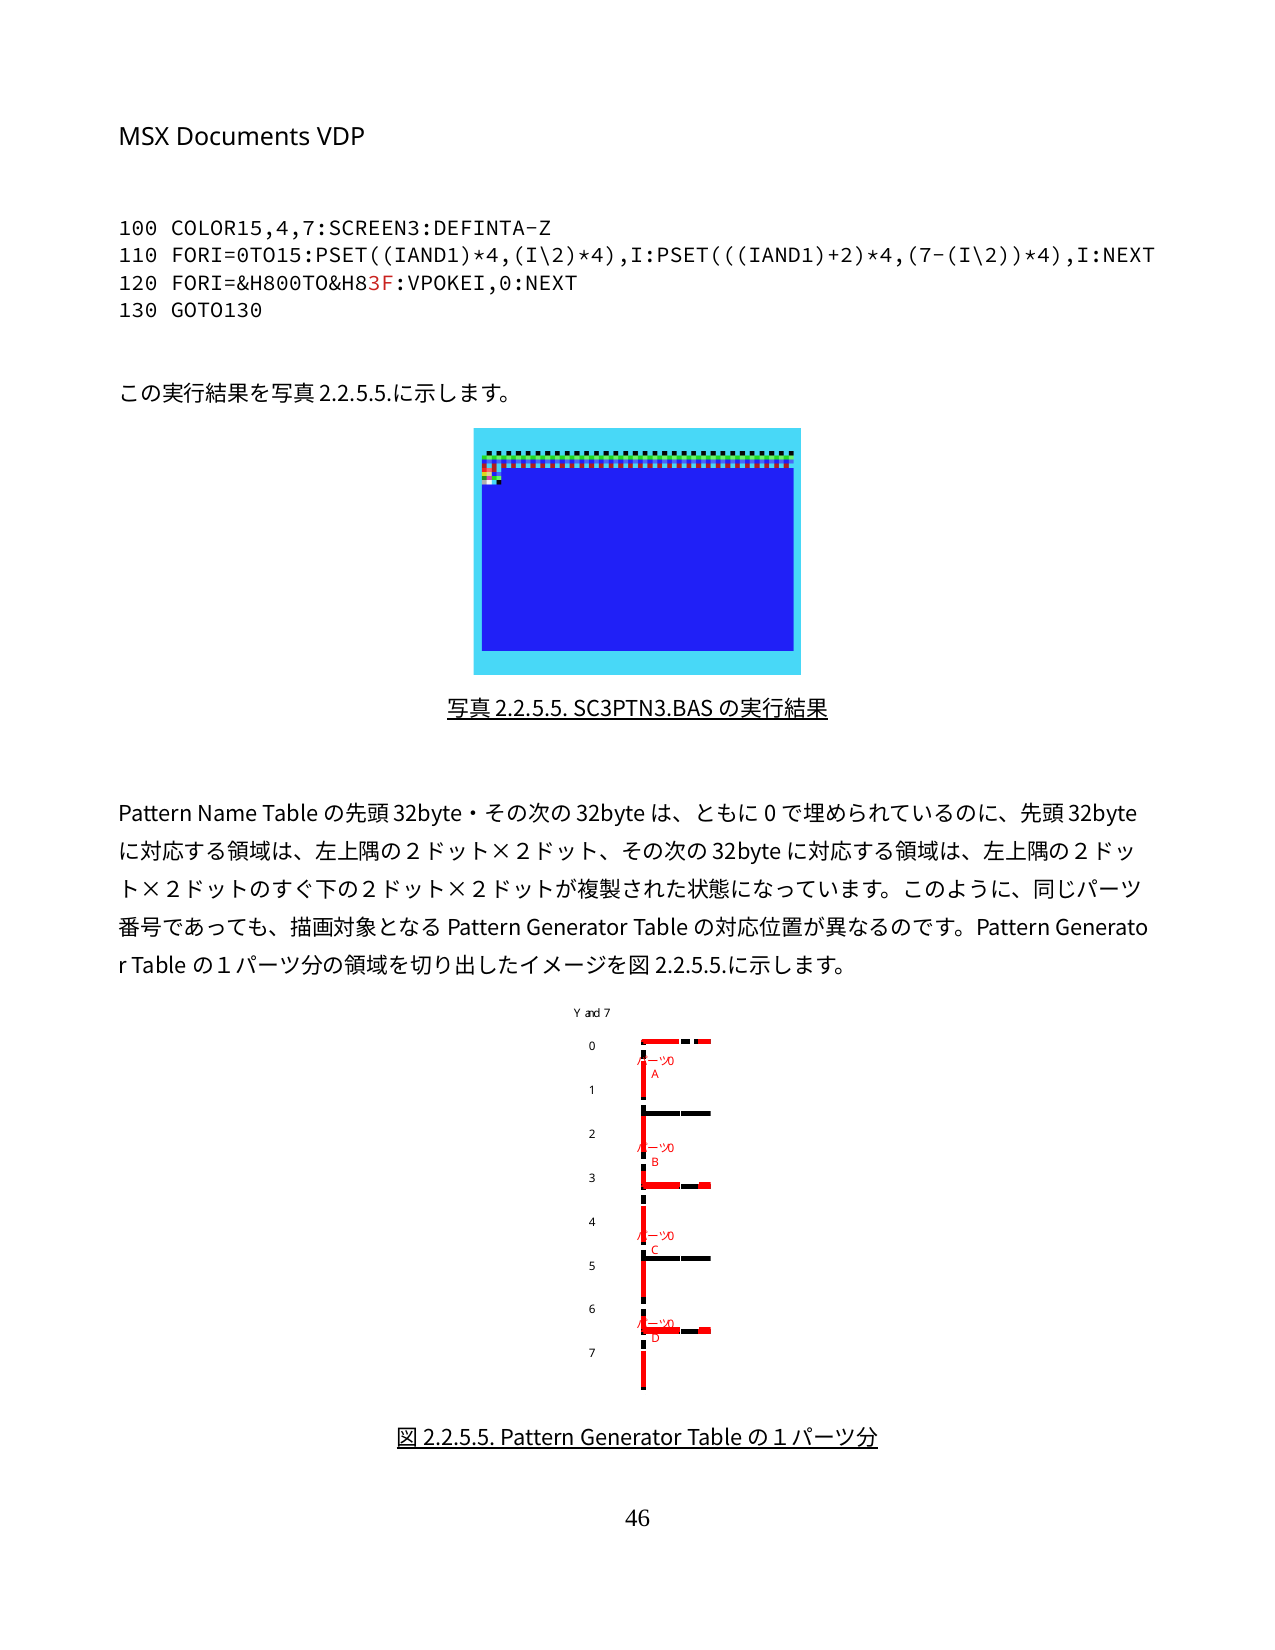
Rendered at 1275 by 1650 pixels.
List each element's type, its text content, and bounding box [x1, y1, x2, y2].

text 写真2.2.5.5. SC3PTN3.BAS の実行結果 [118, 691, 1157, 723]
text 図2.2.5.5. Pattern Generator Table の１パーツ分 [118, 1420, 1157, 1452]
table_header 100 COLOR15,4,7:SCREEN3:DEFINTA-Z 110 FORI=0TO15:PSET((IAND1)*4,(I\2)*4),I:PSET(((IAND1)+2)*4,(7-(I\2))*4),I:NEXT 120 FORI=&H800TO&H83F:VPOKEI,0:NEXT 130 GOTO130 [118, 214, 1157, 323]
text この実行結果を写真2.2.5.5.に示します。 [118, 376, 1157, 408]
text Pattern Name Table の先頭32byte・その次の32byte は、ともに 0で埋められているのに、先頭32byte に対応する領域は、左上隅の２ドット×２ドット、その次の32byteに対応する領域は、左上隅の２ドット×２ドットのすぐ下の２ドット×２ドットが複製された状態になっています。このように、同じパーツ番号であっても、描画対象となるPattern Generator Table の対応位置が異なるのです。Pattern Generator Table の１パーツ分の領域を切り出したイメージを図2.2.5.5.に示します。 [118, 796, 1157, 979]
